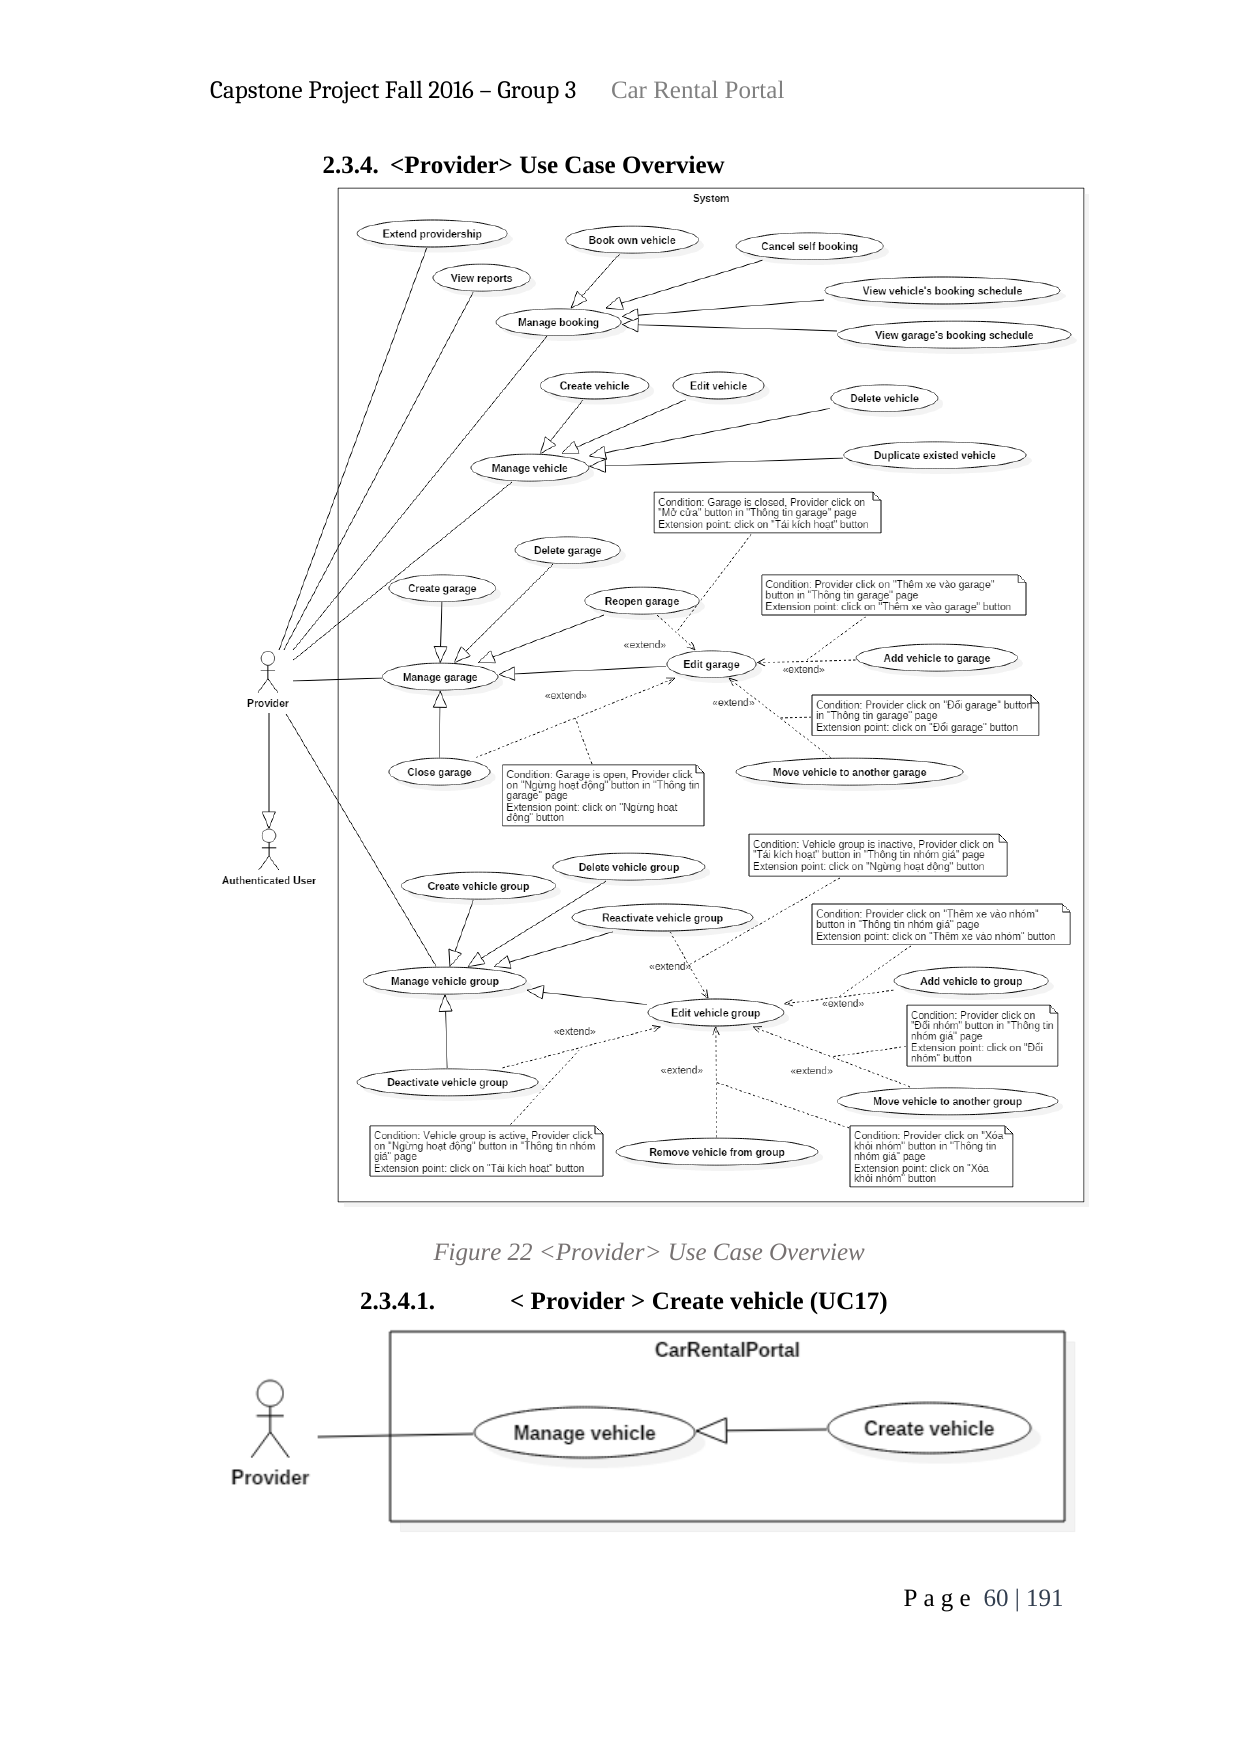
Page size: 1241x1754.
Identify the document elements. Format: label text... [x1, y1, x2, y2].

picture [210, 181, 1093, 1218]
picture [210, 1317, 1078, 1539]
text Figure 22 <Provider> Use Case Overview [210, 1237, 1090, 1265]
subtitle < Provider > Create vehicle (UC17) [360, 1286, 1090, 1315]
subtitle <Provider> Use Case Overview [322, 150, 1090, 179]
